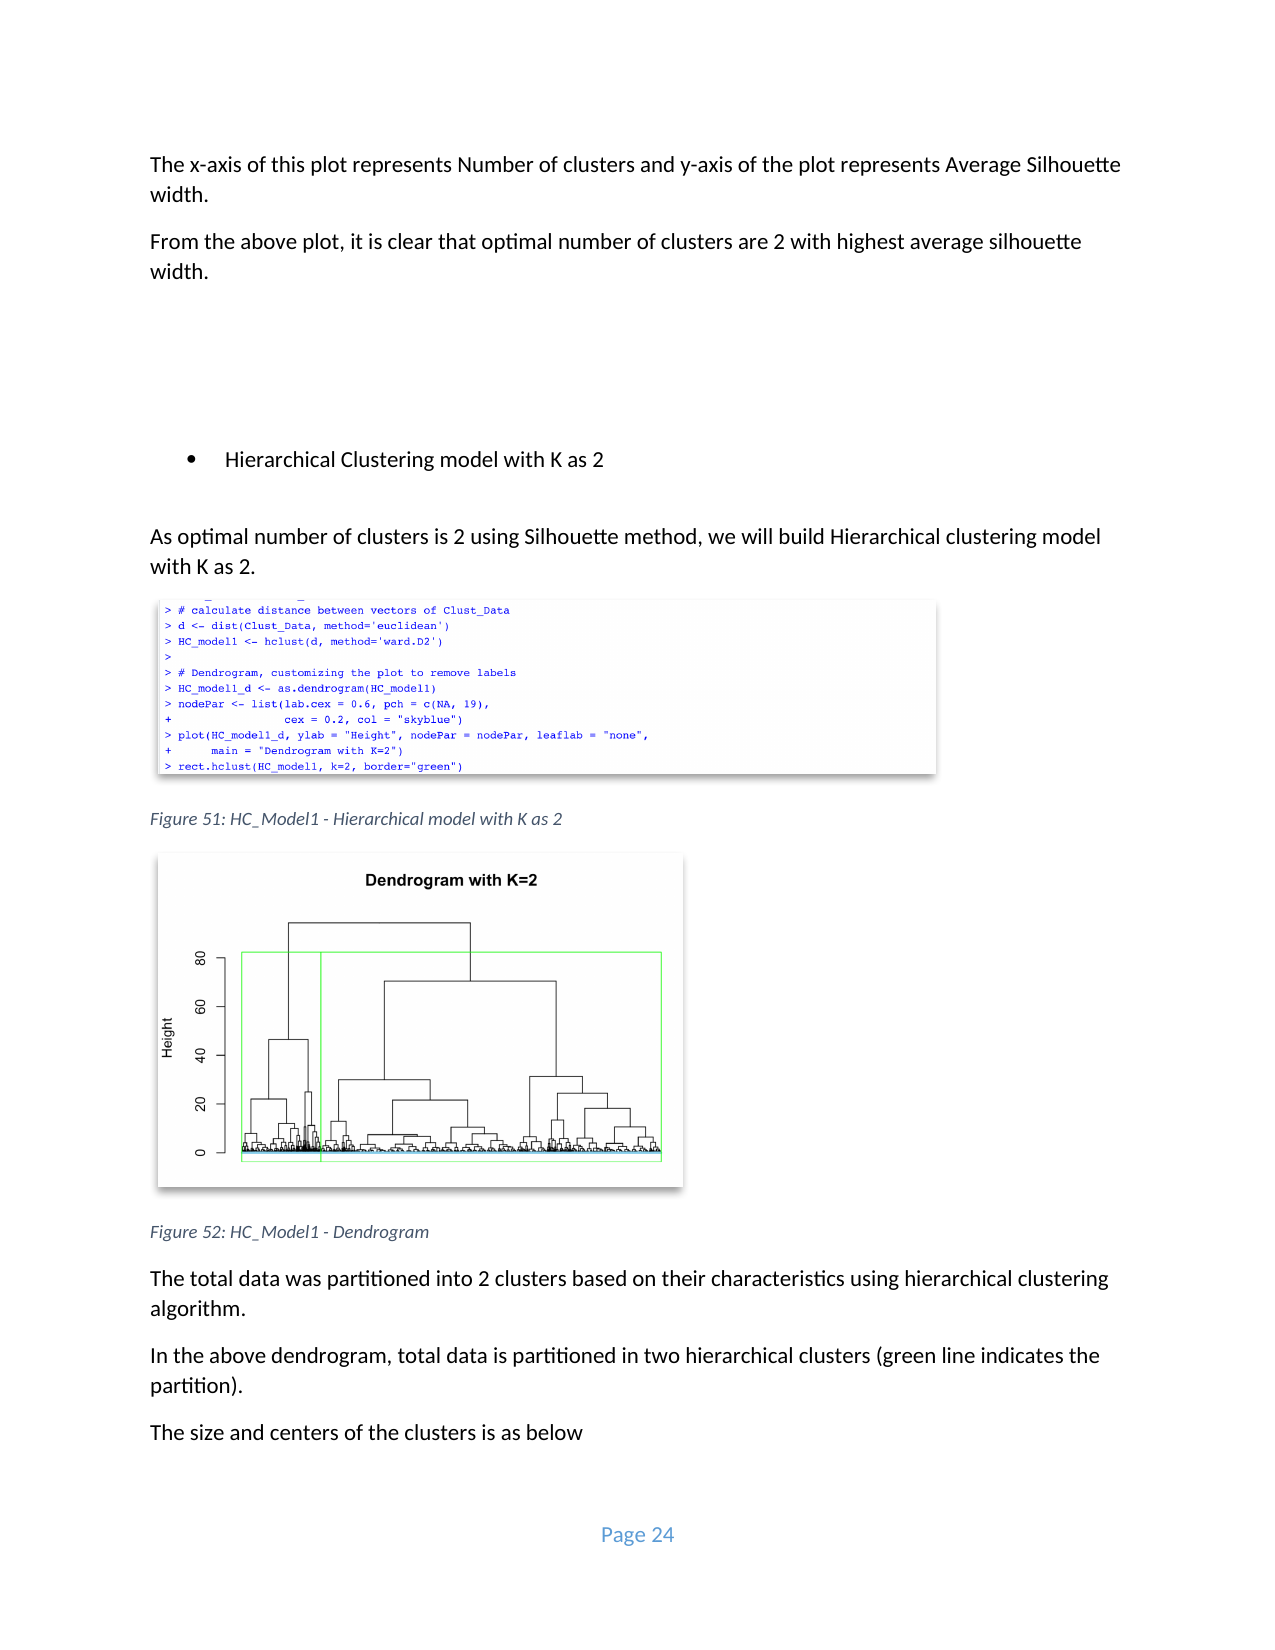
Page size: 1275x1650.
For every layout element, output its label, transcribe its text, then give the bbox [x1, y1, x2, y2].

picture [158, 853, 683, 1187]
text The size and centers of the clusters is as below [150, 1418, 1125, 1446]
text The x-axis of this plot represents Number of clusters and y-axis of the plot represents Average Silhouette width. [150, 150, 1125, 208]
picture [158, 600, 936, 774]
text Figure 51: HC_Model1 - Hierarchical model with K as 2 [150, 808, 1125, 831]
text As optimal number of clusters is 2 using Silhouette method, we will build Hierarchical clustering model with K as 2. [150, 522, 1125, 580]
list Hierarchical Clustering model with K as 2 [187, 445, 1125, 473]
text Figure 52: HC_Model1 - Dendrogram [150, 1220, 1125, 1243]
text The total data was partitioned into 2 clusters based on their characteristics using hierarchical clustering algorithm. [150, 1264, 1125, 1322]
text In the above dendrogram, total data is partitioned in two hierarchical clusters (green line indicates the partition). [150, 1341, 1125, 1399]
text From the above plot, it is clear that optimal number of clusters are 2 with highest average silhouette width. [150, 227, 1125, 285]
